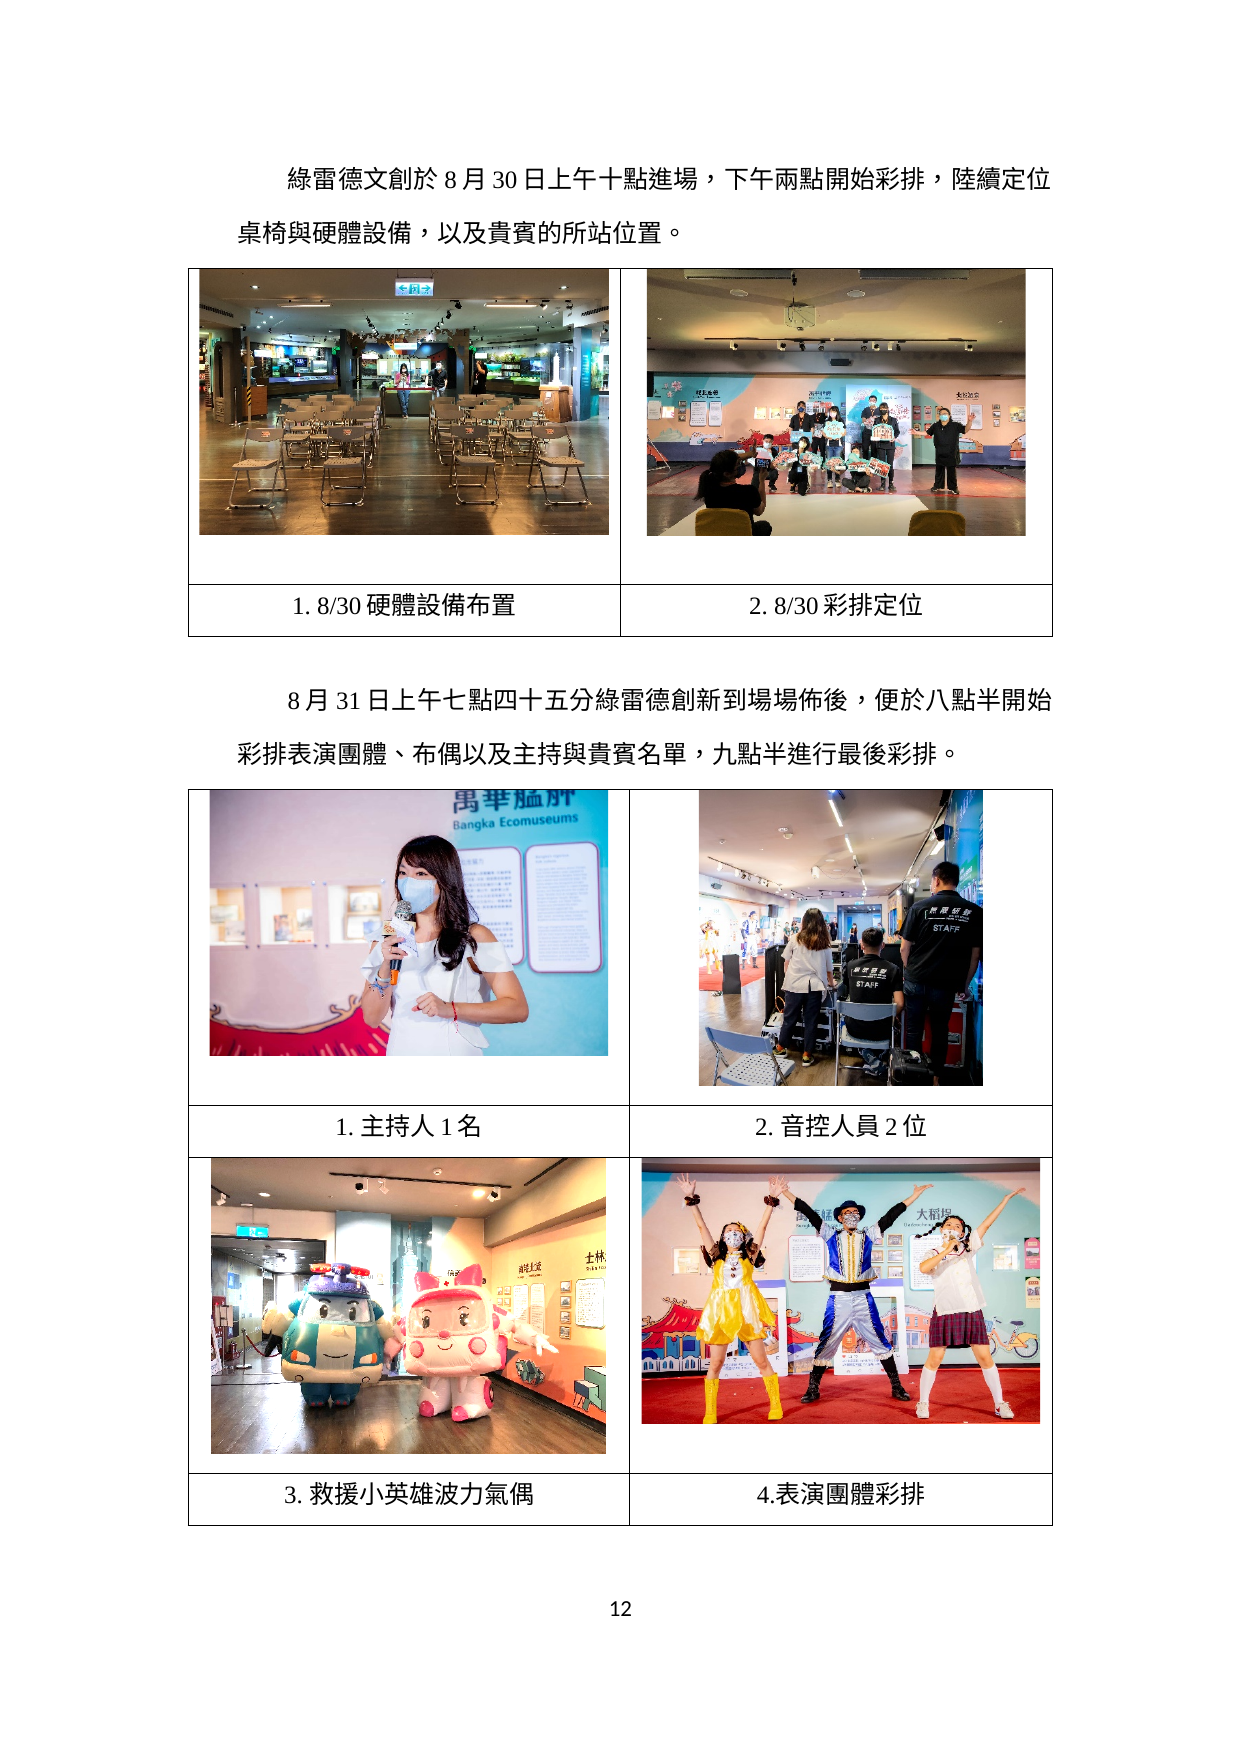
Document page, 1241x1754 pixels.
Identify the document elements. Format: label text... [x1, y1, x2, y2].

table_cell 2. 8/30彩排定位 [621, 585, 1052, 636]
table_cell 2. 音控人員2位 [630, 1106, 1052, 1157]
table_header [621, 269, 1052, 583]
table_cell 1. 8/30硬體設備布置 [189, 585, 620, 636]
table_header [189, 269, 620, 583]
picture [518, 790, 529, 806]
table_cell 1. 主持人1名 [189, 1106, 629, 1157]
picture [646, 269, 1026, 536]
picture [698, 790, 983, 1086]
table_cell [189, 1158, 629, 1473]
table_header [189, 790, 629, 1104]
picture [641, 1158, 1041, 1424]
table_cell [630, 1158, 1052, 1473]
picture [199, 269, 609, 535]
table_cell 4.表演團體彩排 [630, 1474, 1052, 1525]
table_header [630, 790, 1052, 1104]
text 8月31日上午七點四十五分綠雷德創新到場場佈後，便於八點半開始彩排表演團體、布偶以及主持與貴賓名單，九點半進行最後彩排。 [237, 680, 1053, 771]
text 綠雷德文創於8月30日上午十點進場，下午兩點開始彩排，陸續定位桌椅與硬體設備，以及貴賓的所站位置。 [237, 159, 1053, 250]
picture [209, 790, 609, 1056]
table_cell 3. 救援小英雄波力氣偶 [189, 1474, 629, 1525]
picture [211, 1158, 606, 1454]
picture [562, 790, 574, 804]
